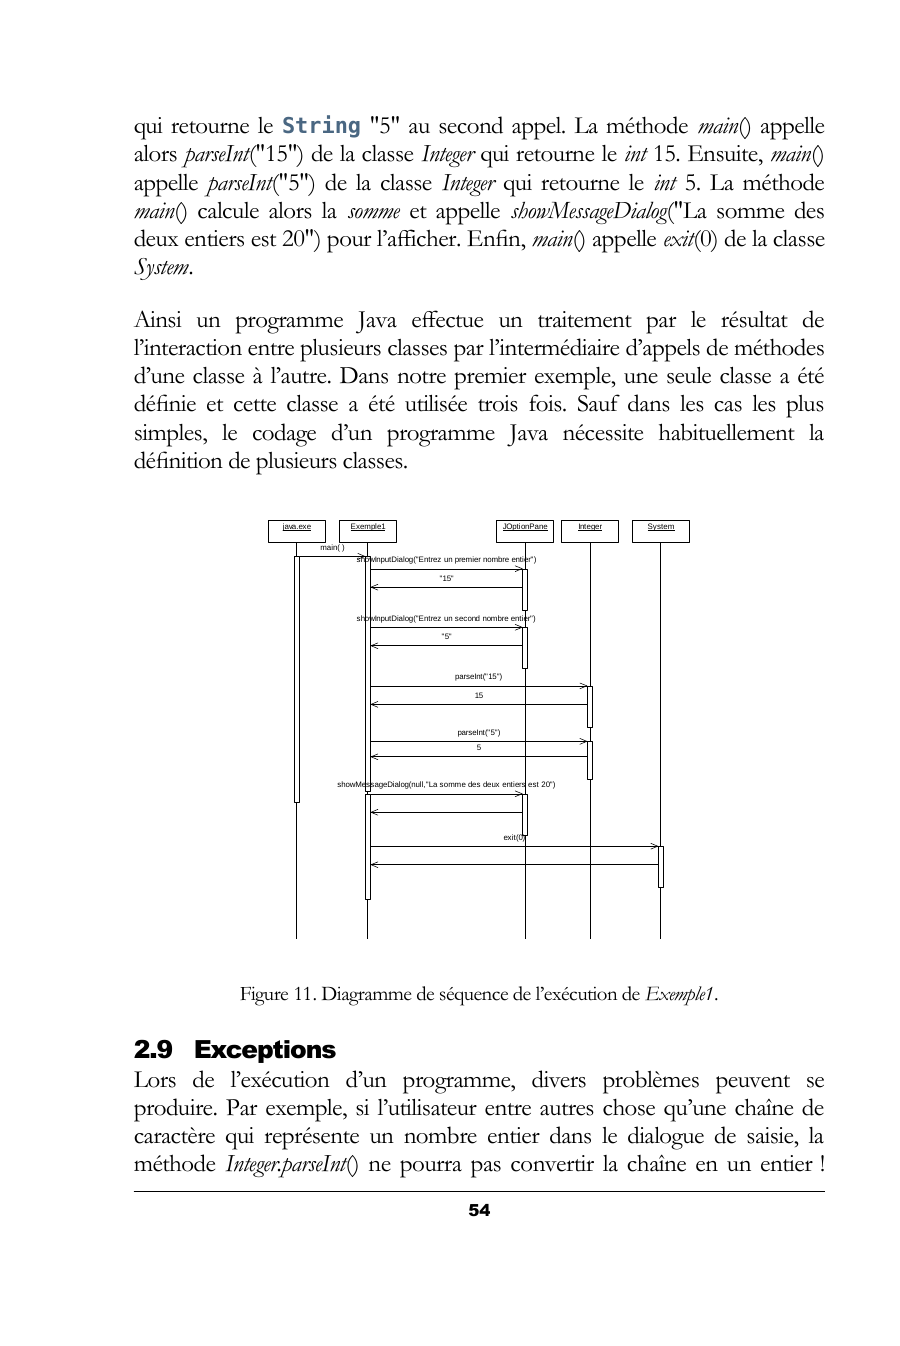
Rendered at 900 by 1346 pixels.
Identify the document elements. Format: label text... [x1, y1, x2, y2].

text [133, 1066, 825, 1178]
text Ainsi un programme Java effectue un traitement par le résultat de l’interaction entre plusieurs classes par l’intermédiaire d’appels de méthodes d’une classe à l’autre. Dans notre premier exemple, une seule classe a été définie et cette classe a été utilisée trois fois. Sauf dans les cas les plus simples, le codage d’un programme Java nécessite habituellement la définition de plusieurs classes. [133, 306, 825, 475]
subtitle Exceptions [133, 1031, 825, 1066]
text Figure 11. Diagramme de séquence de l’exécution de Exemple1. [133, 982, 825, 1006]
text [133, 112, 825, 281]
